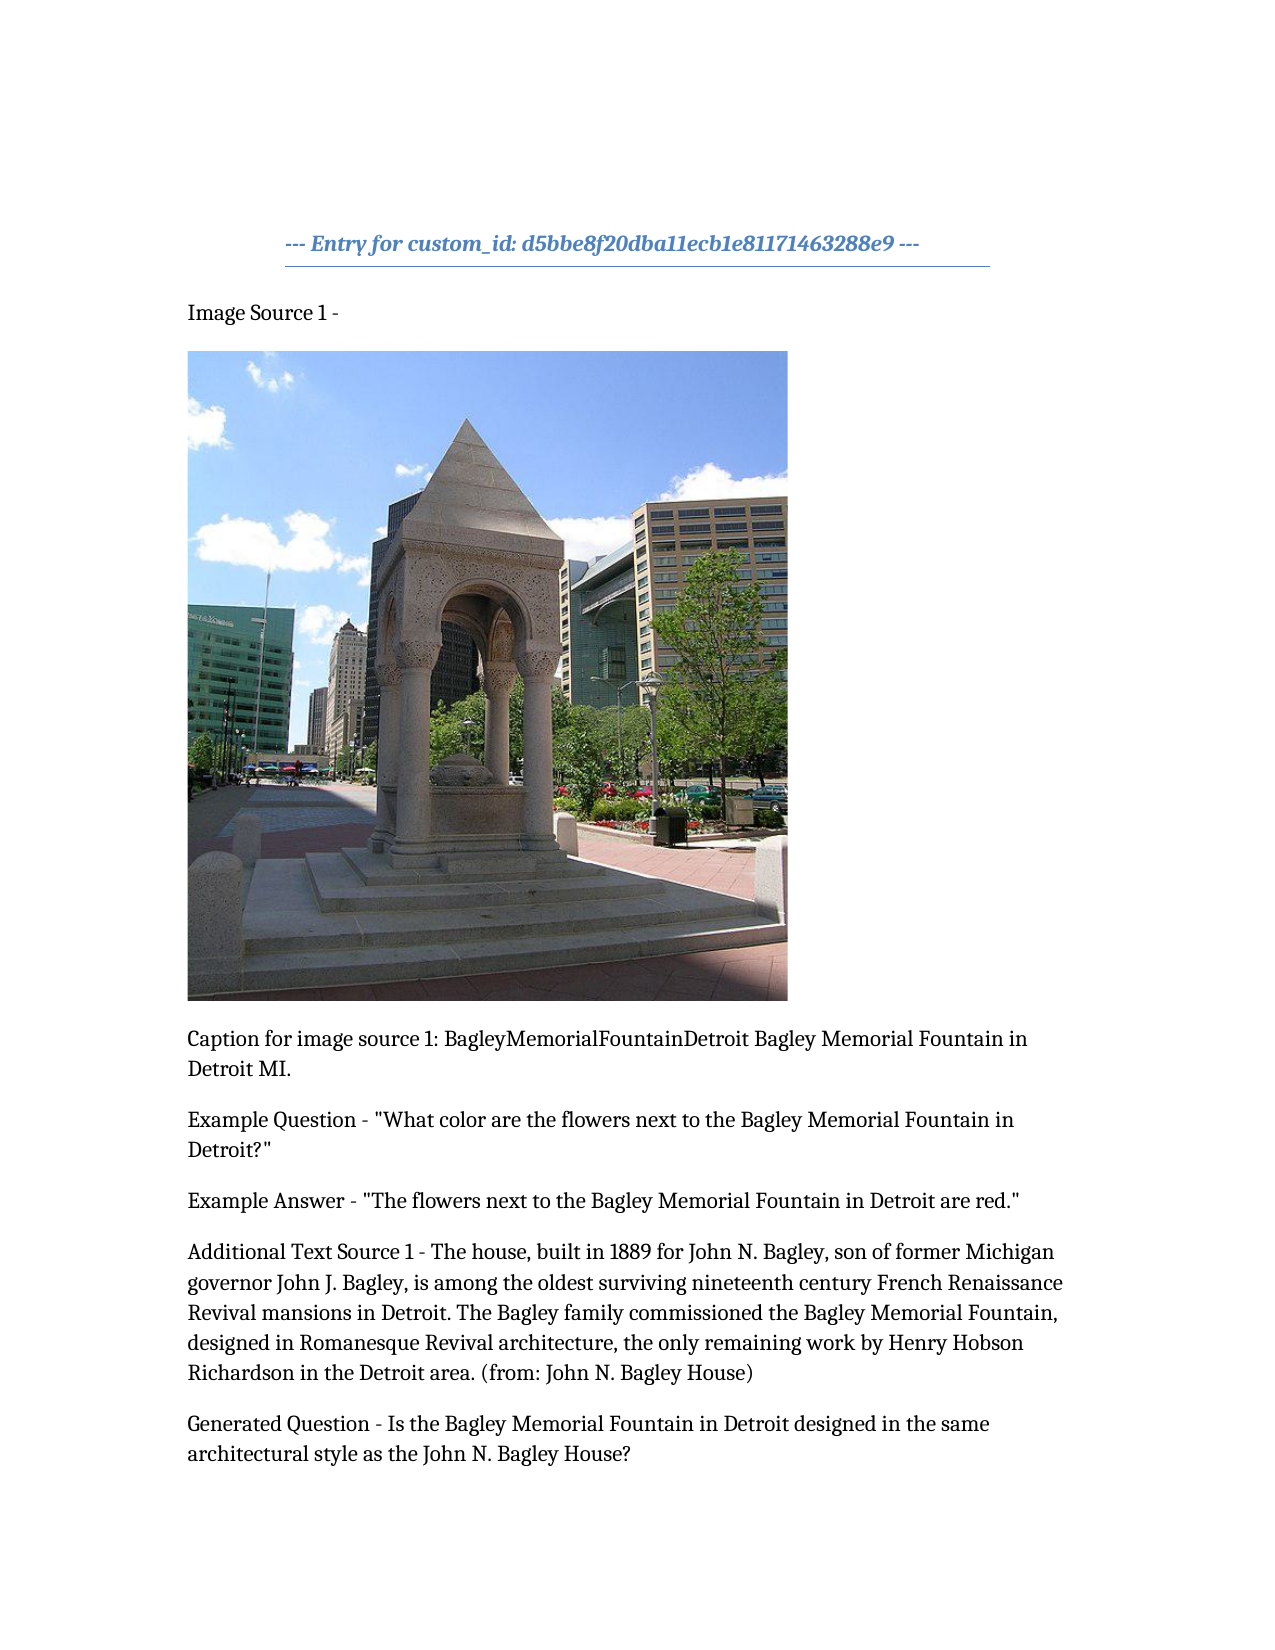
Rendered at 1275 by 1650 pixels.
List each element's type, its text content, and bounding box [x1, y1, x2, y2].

text Example Question - "What color are the flowers next to the Bagley Memorial Fountain in Detroit?" [187, 1107, 1087, 1163]
text Generated Question - Is the Bagley Memorial Fountain in Detroit designed in the same architectural style as the John N. Bagley House? [187, 1411, 1087, 1467]
text Image Source 1 - [187, 300, 1087, 326]
text Example Answer - "The flowers next to the Bagley Memorial Fountain in Detroit are red." [187, 1188, 1087, 1214]
text Caption for image source 1: BagleyMemorialFountainDetroit Bagley Memorial Fountain in Detroit MI. [187, 1026, 1087, 1082]
picture [187, 351, 788, 1001]
text --- Entry for custom_id: d5bbe8f20dba11ecb1e81171463288e9 --- [285, 231, 990, 266]
text Additional Text Source 1 - The house, built in 1889 for John N. Bagley, son of former Michigan governor John J. Bagley, is among the oldest surviving nineteenth century French Renaissance Revival mansions in Detroit. The Bagley family commissioned the Bagley Memorial Fountain, designed in Romanesque Revival architecture, the only remaining work by Henry Hobson Richardson in the Detroit area. (from: John N. Bagley House) [187, 1239, 1087, 1386]
